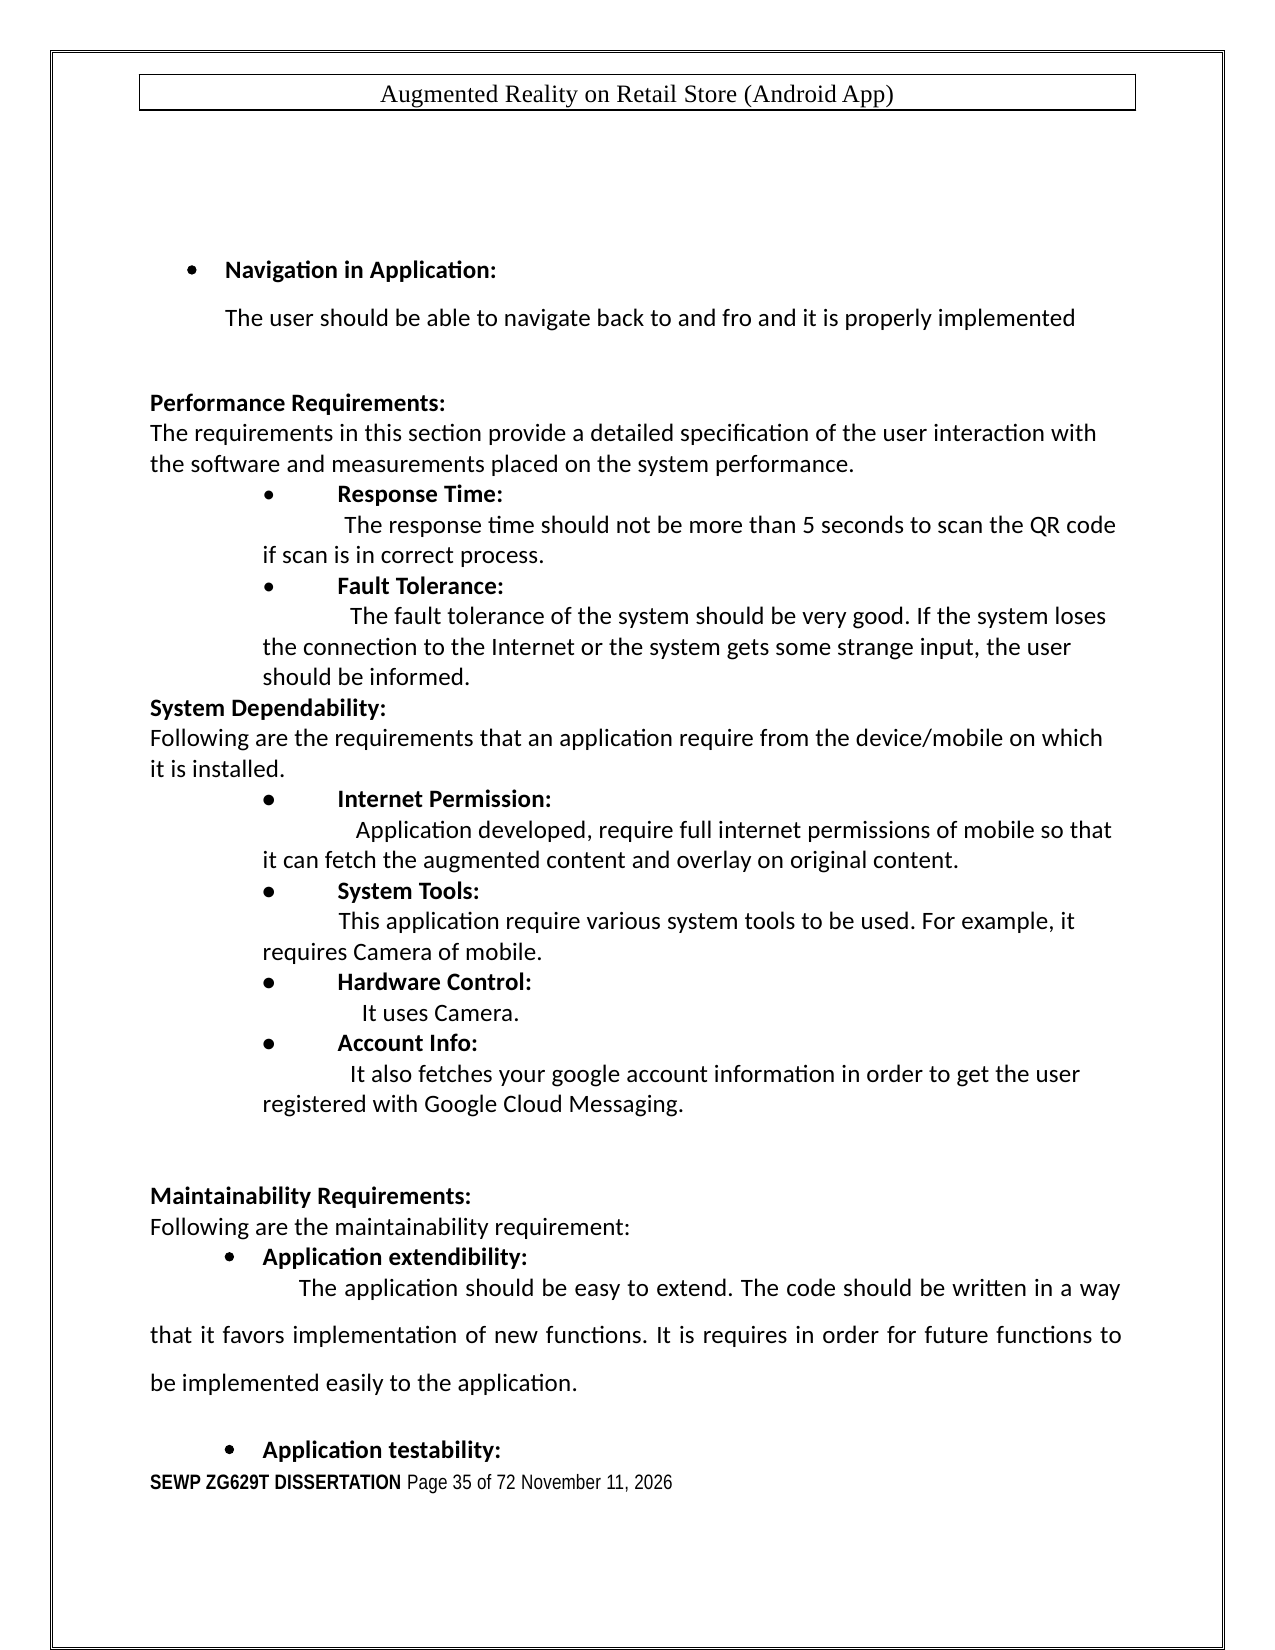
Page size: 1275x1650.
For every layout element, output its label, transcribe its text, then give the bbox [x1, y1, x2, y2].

text Following are the requirements that an application require from the device/mobile on which it is installed. [150, 722, 1125, 783]
text Maintainability Requirements: [150, 1180, 1125, 1211]
text The fault tolerance of the system should be very good. If the system loses the connection to the Internet or the system gets some strange input, the user should be informed. [262, 600, 1125, 692]
text Performance Requirements: [150, 387, 1125, 417]
list Account Info: [262, 1028, 1125, 1058]
list Application extendibility: [225, 1241, 1125, 1272]
list Hardware Control: [262, 967, 1125, 997]
text The user should be able to navigate back to and fro and it is properly implemented [225, 302, 1125, 332]
text The requirements in this section provide a detailed specification of the user interaction with the software and measurements placed on the system performance. [150, 417, 1125, 478]
list Fault Tolerance: [262, 570, 1125, 600]
text The response time should not be more than 5 seconds to scan the QR code if scan is in correct process. [262, 509, 1125, 570]
text Application developed, require full internet permissions of mobile so that it can fetch the augmented content and overlay on original content. [262, 814, 1125, 875]
text Following are the maintainability requirement: [150, 1211, 1125, 1241]
text System Dependability: [150, 692, 1125, 722]
list Internet Permission: [262, 783, 1125, 814]
list Navigation in Application: [187, 254, 1125, 285]
list Application testability: [225, 1434, 1125, 1464]
list Response Time: [262, 478, 1125, 509]
text It also fetches your google account information in order to get the user registered with Google Cloud Messaging. [262, 1058, 1125, 1119]
text The application should be easy to extend. The code should be written in a way that it favors implementation of new functions. It is requires in order for future functions to be implemented easily to the application. [150, 1272, 1125, 1397]
text It uses Camera. [262, 997, 1125, 1028]
list System Tools: [262, 875, 1125, 906]
text This application require various system tools to be used. For example, it requires Camera of mobile. [262, 906, 1125, 967]
